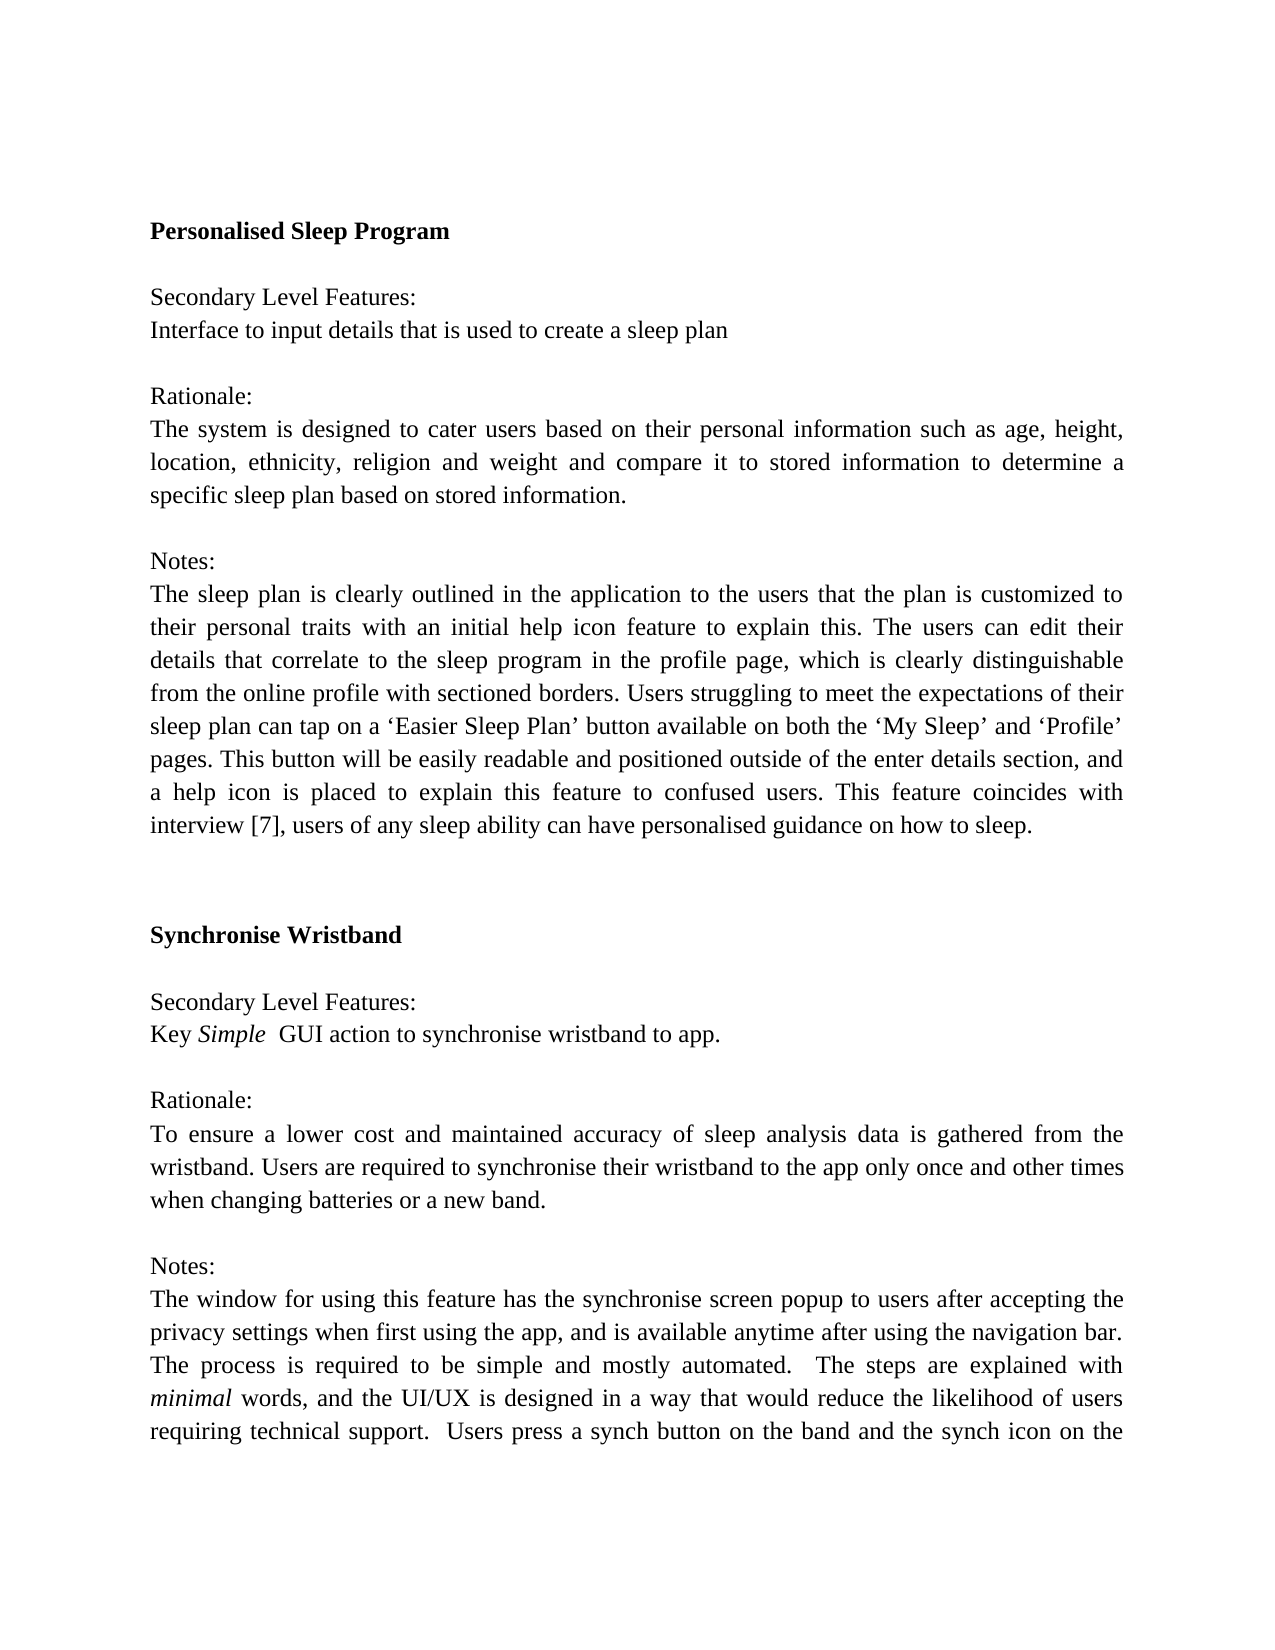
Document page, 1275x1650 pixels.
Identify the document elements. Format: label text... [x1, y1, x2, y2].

text Notes: [150, 1251, 1125, 1279]
text Synchronise Wristband [150, 921, 1125, 949]
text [150, 1284, 1125, 1444]
text Key Simple GUI action to synchronise wristband to app. [150, 1019, 1125, 1048]
text The sleep plan is clearly outlined in the application to the users that the plan is customized to their personal traits with an initial help icon feature to explain this. The users can edit their details that correlate to the sleep program in the profile page, which is clearly distinguishable from the online profile with sectioned borders. Users struggling to meet the expectations of their sleep plan can tap on a ‘Easier Sleep Plan’ button available on both the ‘My Sleep’ and ‘Profile’ pages. This button will be easily readable and positioned outside of the enter details section, and a help icon is placed to explain this feature to confused users. This feature coincides with interview [7], users of any sleep ability can have personalised guidance on how to sleep. [150, 579, 1125, 839]
text Notes: [150, 546, 1125, 575]
text To ensure a lower cost and maintained accuracy of sleep analysis data is gathered from the wristband. Users are required to synchronise their wristband to the app only once and other times when changing batteries or a new band. [150, 1119, 1125, 1213]
text Secondary Level Features: [150, 282, 1125, 311]
text Interface to input details that is used to create a sleep plan [150, 315, 1125, 344]
text Personalised Sleep Program [150, 216, 1125, 245]
text The system is designed to cater users based on their personal information such as age, height, location, ethnicity, religion and weight and compare it to stored information to determine a specific sleep plan based on stored information. [150, 414, 1125, 509]
text Rationale: [150, 1086, 1125, 1114]
text Secondary Level Features: [150, 987, 1125, 1015]
text Rationale: [150, 381, 1125, 410]
